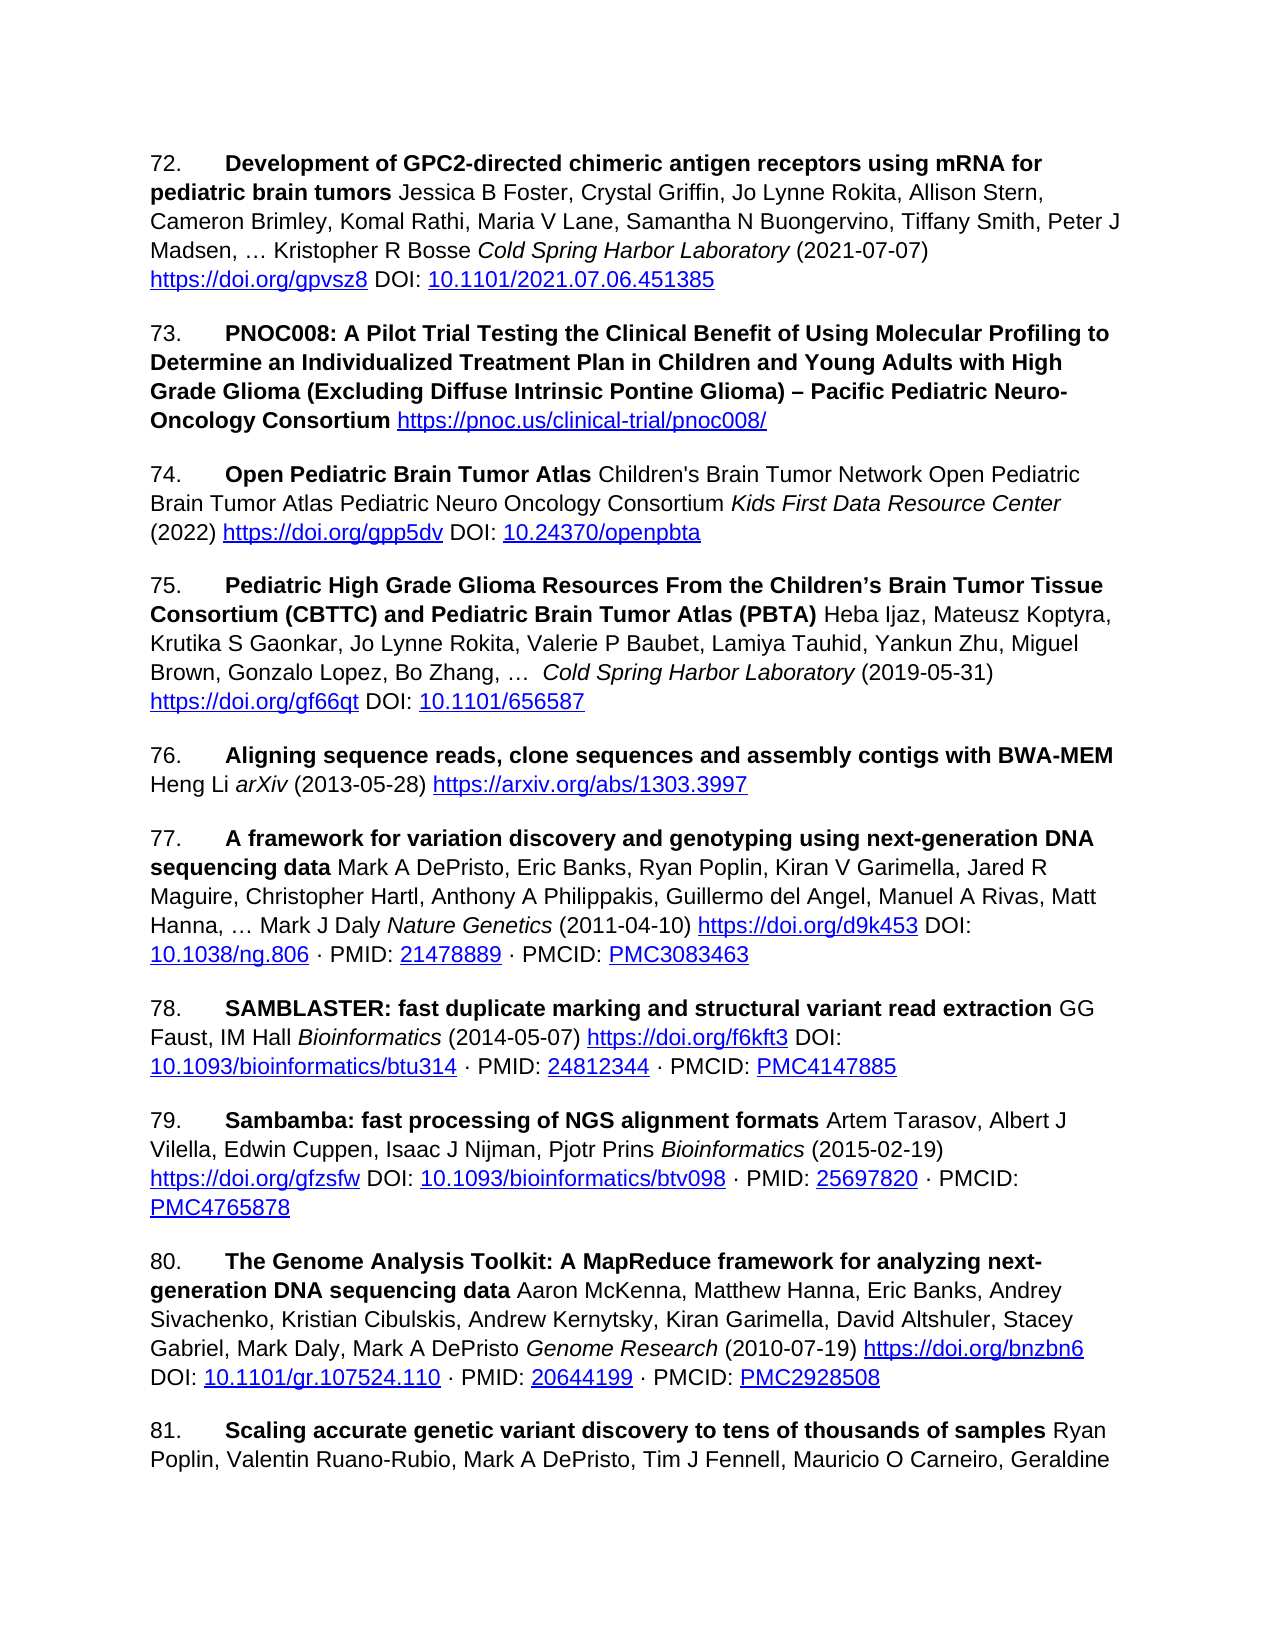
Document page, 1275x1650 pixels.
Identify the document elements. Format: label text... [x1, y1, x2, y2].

text 73. PNOC008: A Pilot Trial Testing the Clinical Benefit of Using Molecular Profiling to Determine an Individualized Treatment Plan in Children and Young Adults with High Grade Glioma (Excluding Diffuse Intrinsic Pontine Glioma) – Pacific Pediatric Neuro-Oncology Consortium https://pnoc.us/clinical-trial/pnoc008/ [150, 320, 1125, 433]
text 76. Aligning sequence reads, clone sequences and assembly contigs with BWA-MEM Heng Li arXiv (2013-05-28) https://arxiv.org/abs/1303.3997 [150, 742, 1125, 798]
text 74. Open Pediatric Brain Tumor Atlas Children's Brain Tumor Network Open Pediatric Brain Tumor Atlas Pediatric Neuro Oncology Consortium Kids First Data Resource Center (2022) https://doi.org/gpp5dv DOI: 10.24370/openpbta [150, 461, 1125, 545]
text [150, 1417, 1125, 1473]
text 80. The Genome Analysis Toolkit: A MapReduce framework for analyzing next-generation DNA sequencing data Aaron McKenna, Matthew Hanna, Eric Banks, Andrey Sivachenko, Kristian Cibulskis, Andrew Kernytsky, Kiran Garimella, David Altshuler, Stacey Gabriel, Mark Daly, Mark A DePristo Genome Research (2010-07-19) https://doi.org/bnzbn6 DOI: 10.1101/gr.107524.110 · PMID: 20644199 · PMCID: PMC2928508 [150, 1248, 1125, 1390]
text 77. A framework for variation discovery and genotyping using next-generation DNA sequencing data Mark A DePristo, Eric Banks, Ryan Poplin, Kiran V Garimella, Jared R Maguire, Christopher Hartl, Anthony A Philippakis, Guillermo del Angel, Manuel A Rivas, Matt Hanna, … Mark J Daly Nature Genetics (2011-04-10) https://doi.org/d9k453 DOI: 10.1038/ng.806 · PMID: 21478889 · PMCID: PMC3083463 [150, 825, 1125, 967]
text 79. Sambamba: fast processing of NGS alignment formats Artem Tarasov, Albert J Vilella, Edwin Cuppen, Isaac J Nijman, Pjotr Prins Bioinformatics (2015-02-19) https://doi.org/gfzsfw DOI: 10.1093/bioinformatics/btv098 · PMID: 25697820 · PMCID: PMC4765878 [150, 1107, 1125, 1220]
text 72. Development of GPC2-directed chimeric antigen receptors using mRNA for pediatric brain tumors Jessica B Foster, Crystal Griffin, Jo Lynne Rokita, Allison Stern, Cameron Brimley, Komal Rathi, Maria V Lane, Samantha N Buongervino, Tiffany Smith, Peter J Madsen, … Kristopher R Bosse Cold Spring Harbor Laboratory (2021-07-07) https://doi.org/gpvsz8 DOI: 10.1101/2021.07.06.451385 [150, 150, 1125, 292]
text 78. SAMBLASTER: fast duplicate marking and structural variant read extraction GG Faust, IM Hall Bioinformatics (2014-05-07) https://doi.org/f6kft3 DOI: 10.1093/bioinformatics/btu314 · PMID: 24812344 · PMCID: PMC4147885 [150, 995, 1125, 1079]
text 75. Pediatric High Grade Glioma Resources From the Children’s Brain Tumor Tissue Consortium (CBTTC) and Pediatric Brain Tumor Atlas (PBTA) Heba Ijaz, Mateusz Koptyra, Krutika S Gaonkar, Jo Lynne Rokita, Valerie P Baubet, Lamiya Tauhid, Yankun Zhu, Miguel Brown, Gonzalo Lopez, Bo Zhang, … Cold Spring Harbor Laboratory (2019-05-31) https://doi.org/gf66qt DOI: 10.1101/656587 [150, 572, 1125, 715]
